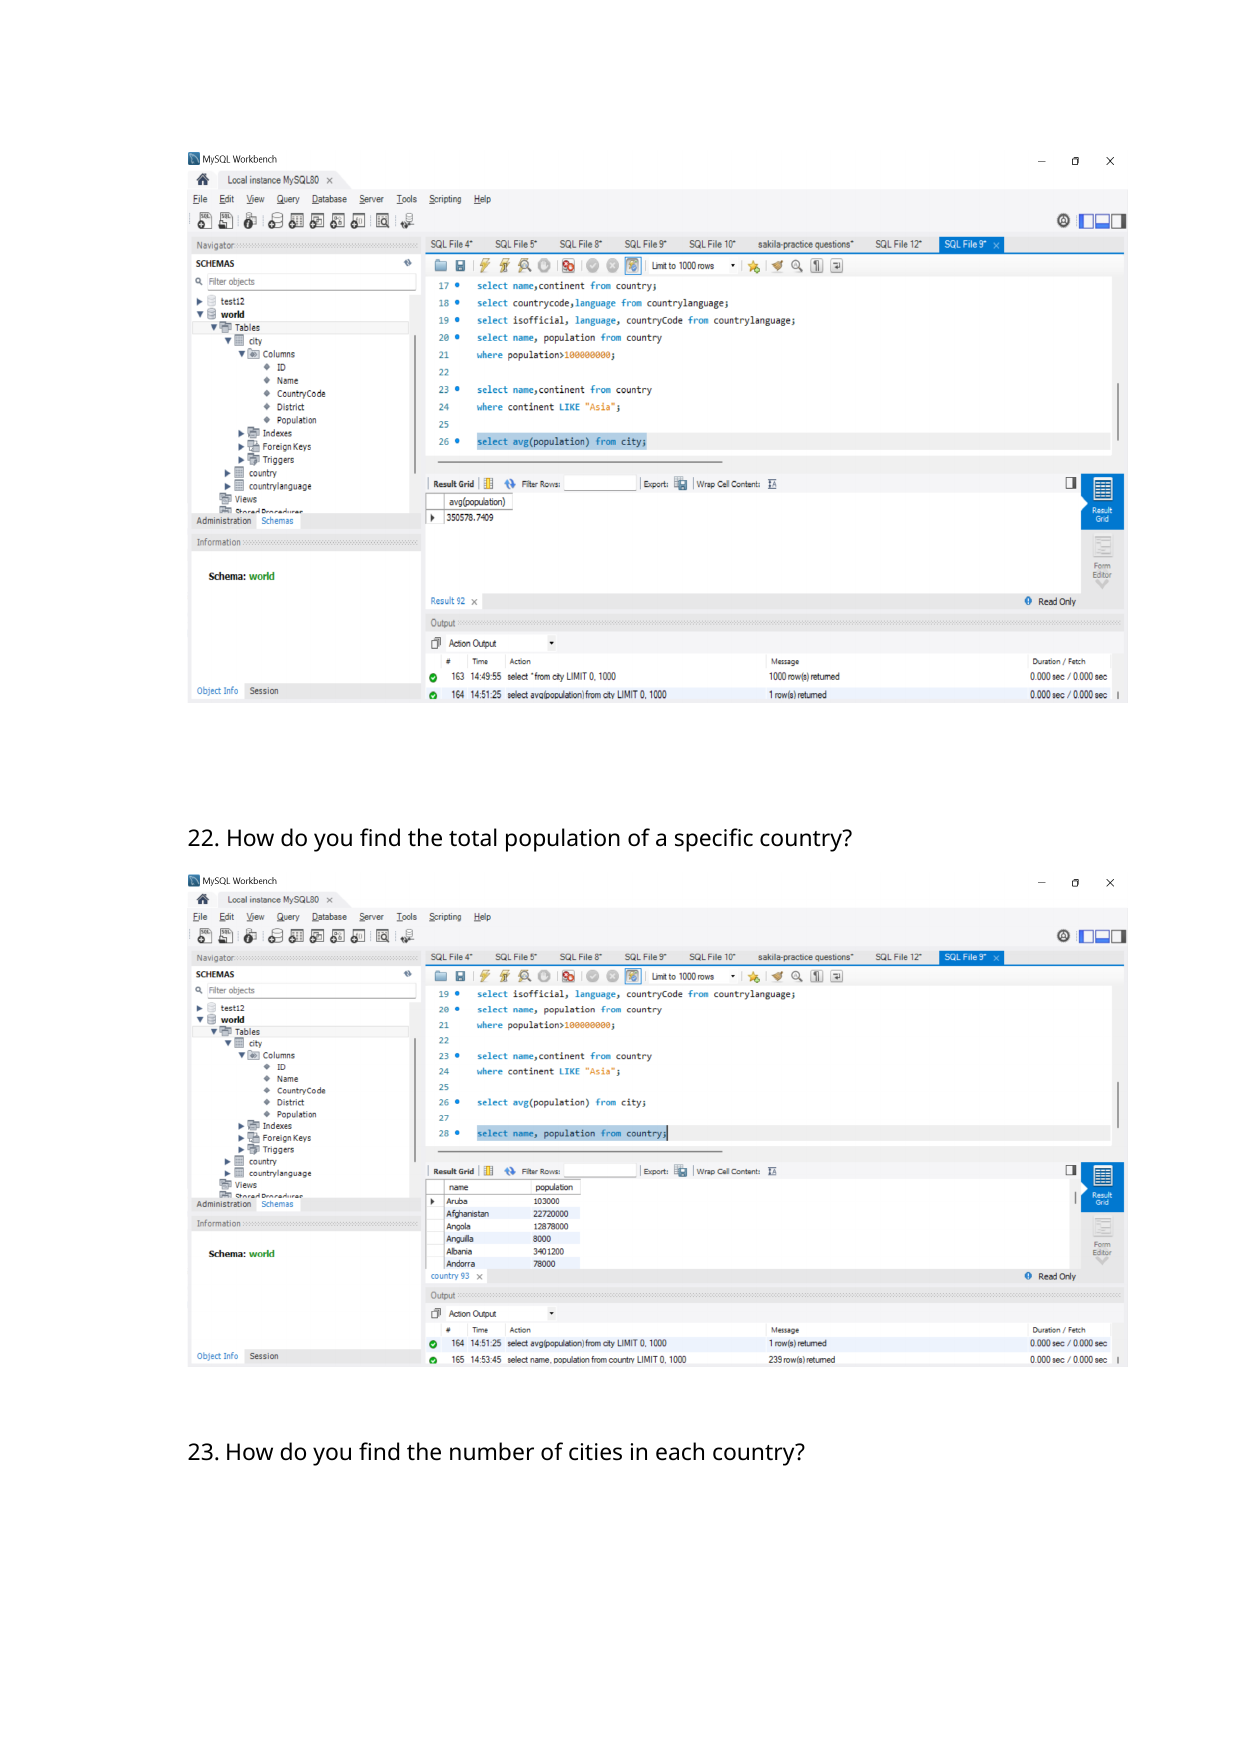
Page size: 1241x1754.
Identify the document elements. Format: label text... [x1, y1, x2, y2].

picture [187, 150, 1128, 703]
text 22. How do you find the total population of a specific country? [187, 822, 1090, 853]
list How do you find the number of cities in each country? [187, 1436, 1090, 1467]
picture [187, 872, 1128, 1367]
